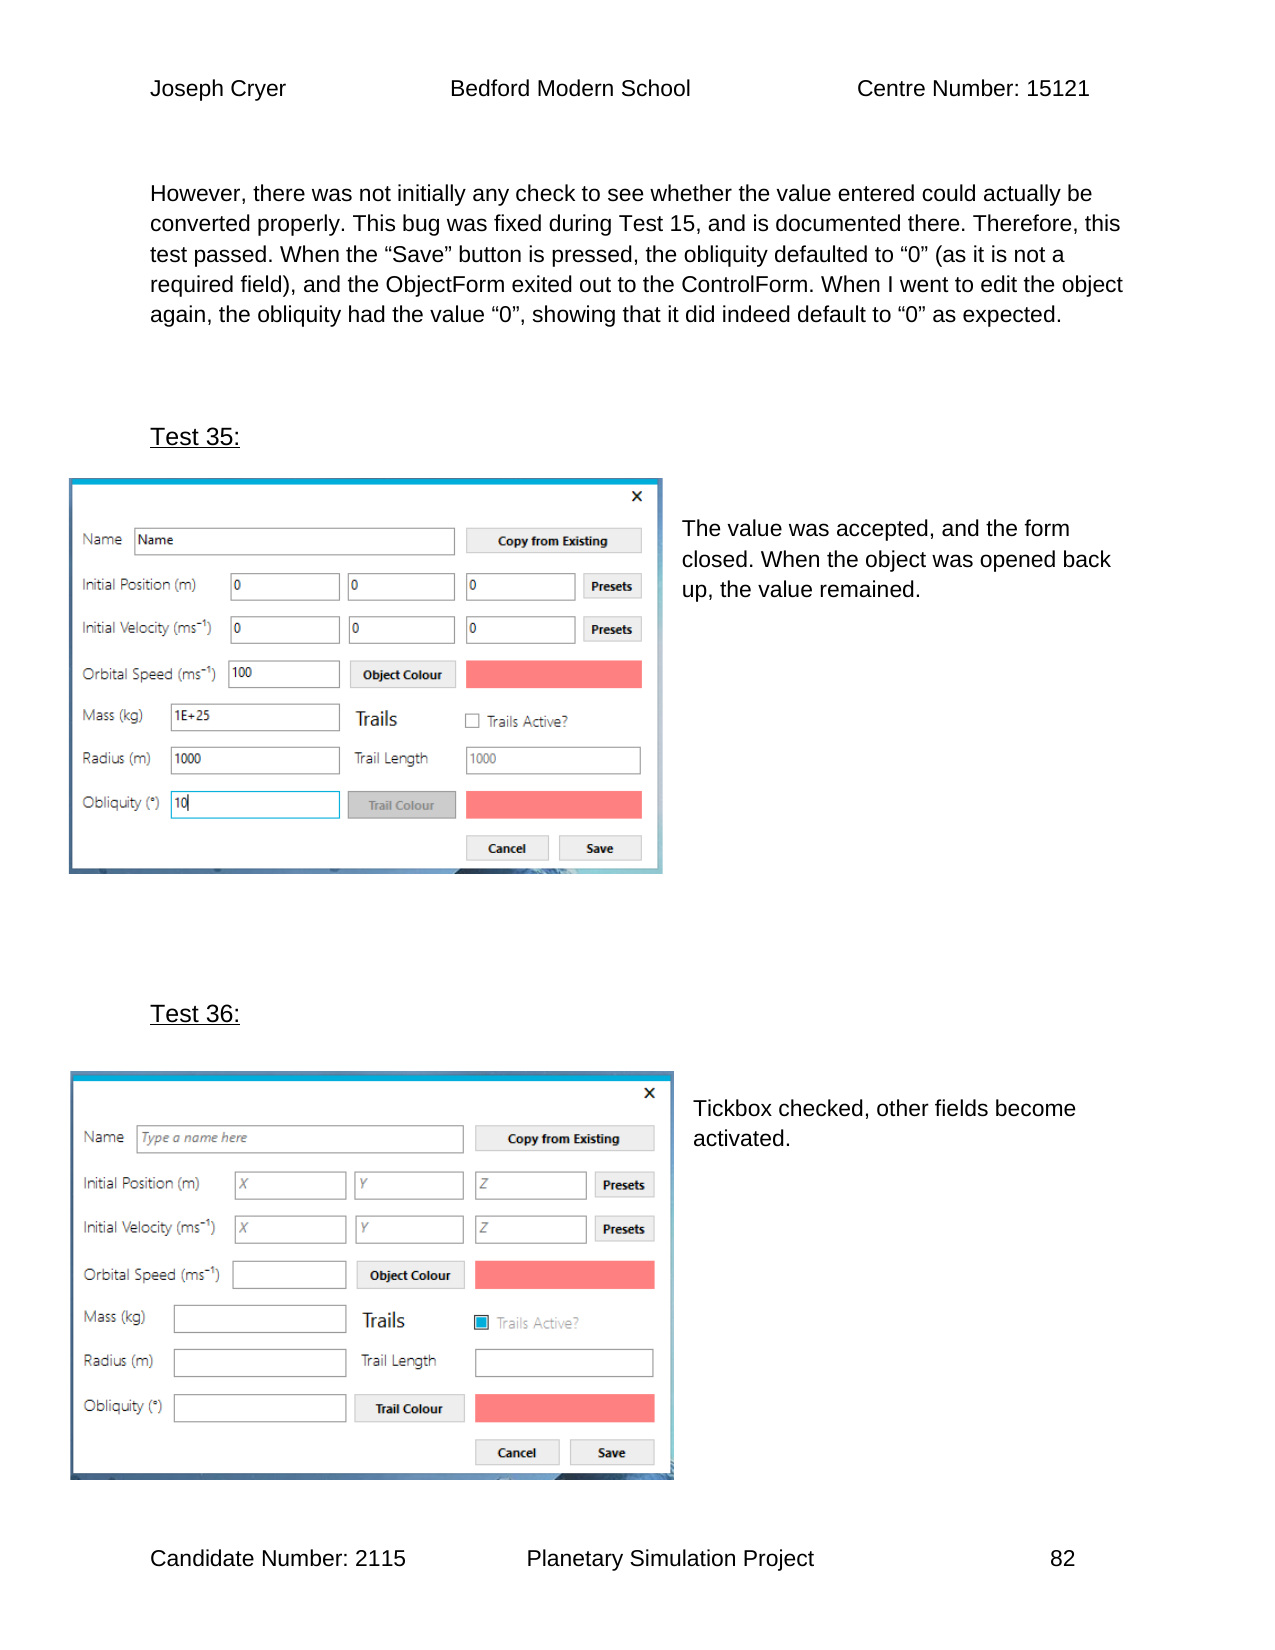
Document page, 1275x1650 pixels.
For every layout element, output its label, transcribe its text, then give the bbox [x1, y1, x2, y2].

text The value was accepted, and the form closed. When the object was opened back up, the value remained. [663, 515, 1125, 602]
picture [70, 1071, 674, 1480]
text However, there was not initially any check to see whether the value entered could actually be converted properly. This bug was fixed during Test 15, and is documented there. Therefore, this test passed. When the “Save” button is pressed, the obliquity defaulted to “0” (as it is not a required field), and the ObjectForm exited out to the ControlForm. When I went to edit the object again, the obliquity had the value “0”, showing that it did indeed default to “0” as expected. [150, 180, 1125, 327]
text Tickbox checked, other fields become activated. [674, 1095, 1125, 1151]
picture [68, 478, 663, 874]
text Test 35: [150, 422, 1125, 451]
text Test 36: [150, 999, 1125, 1027]
